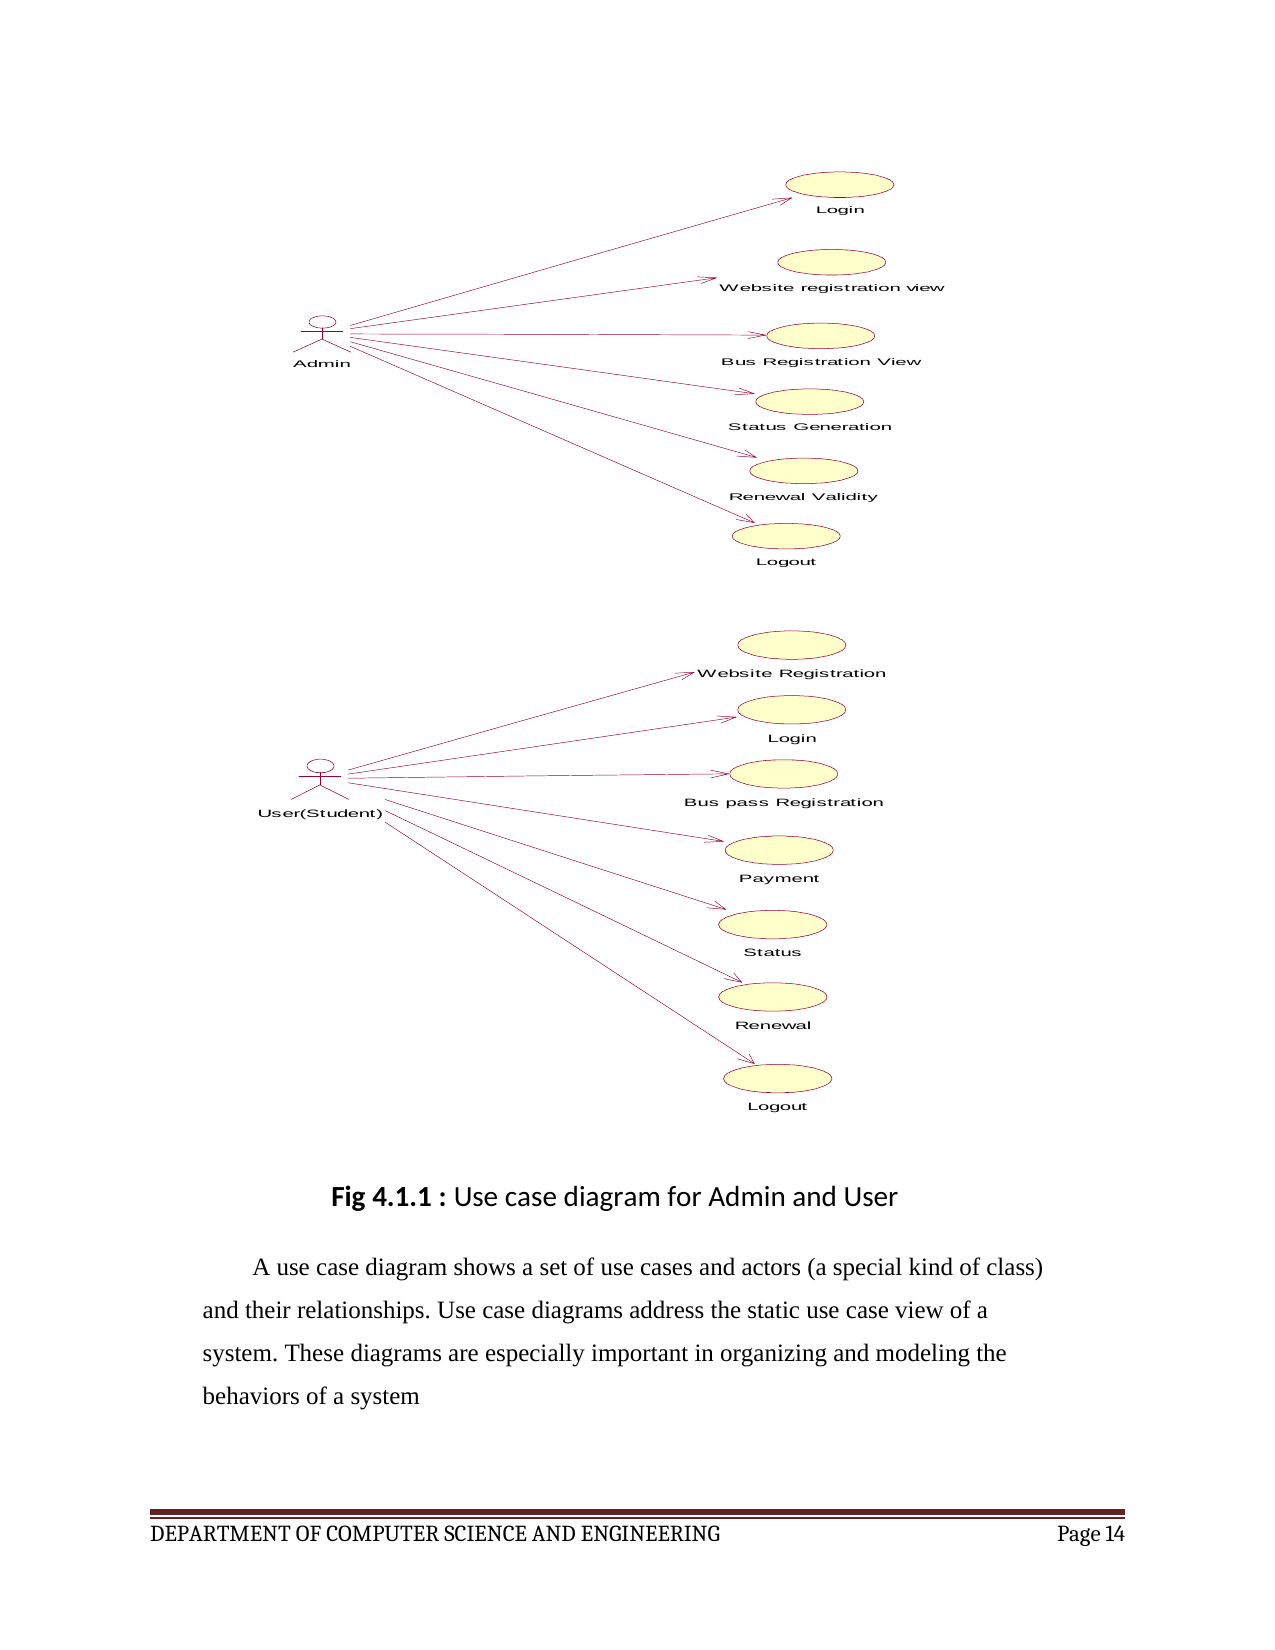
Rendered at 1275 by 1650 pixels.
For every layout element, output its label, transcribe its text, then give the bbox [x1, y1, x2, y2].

text Fig 4.1.1 : Use case diagram for Admin and User [202, 1178, 1050, 1213]
text A use case diagram shows a set of use cases and actors (a special kind of class) and their relationships. Use case diagrams address the static use case view of a system. These diagrams are especially important in organizing and modeling the behaviors of a system [202, 1252, 1050, 1410]
